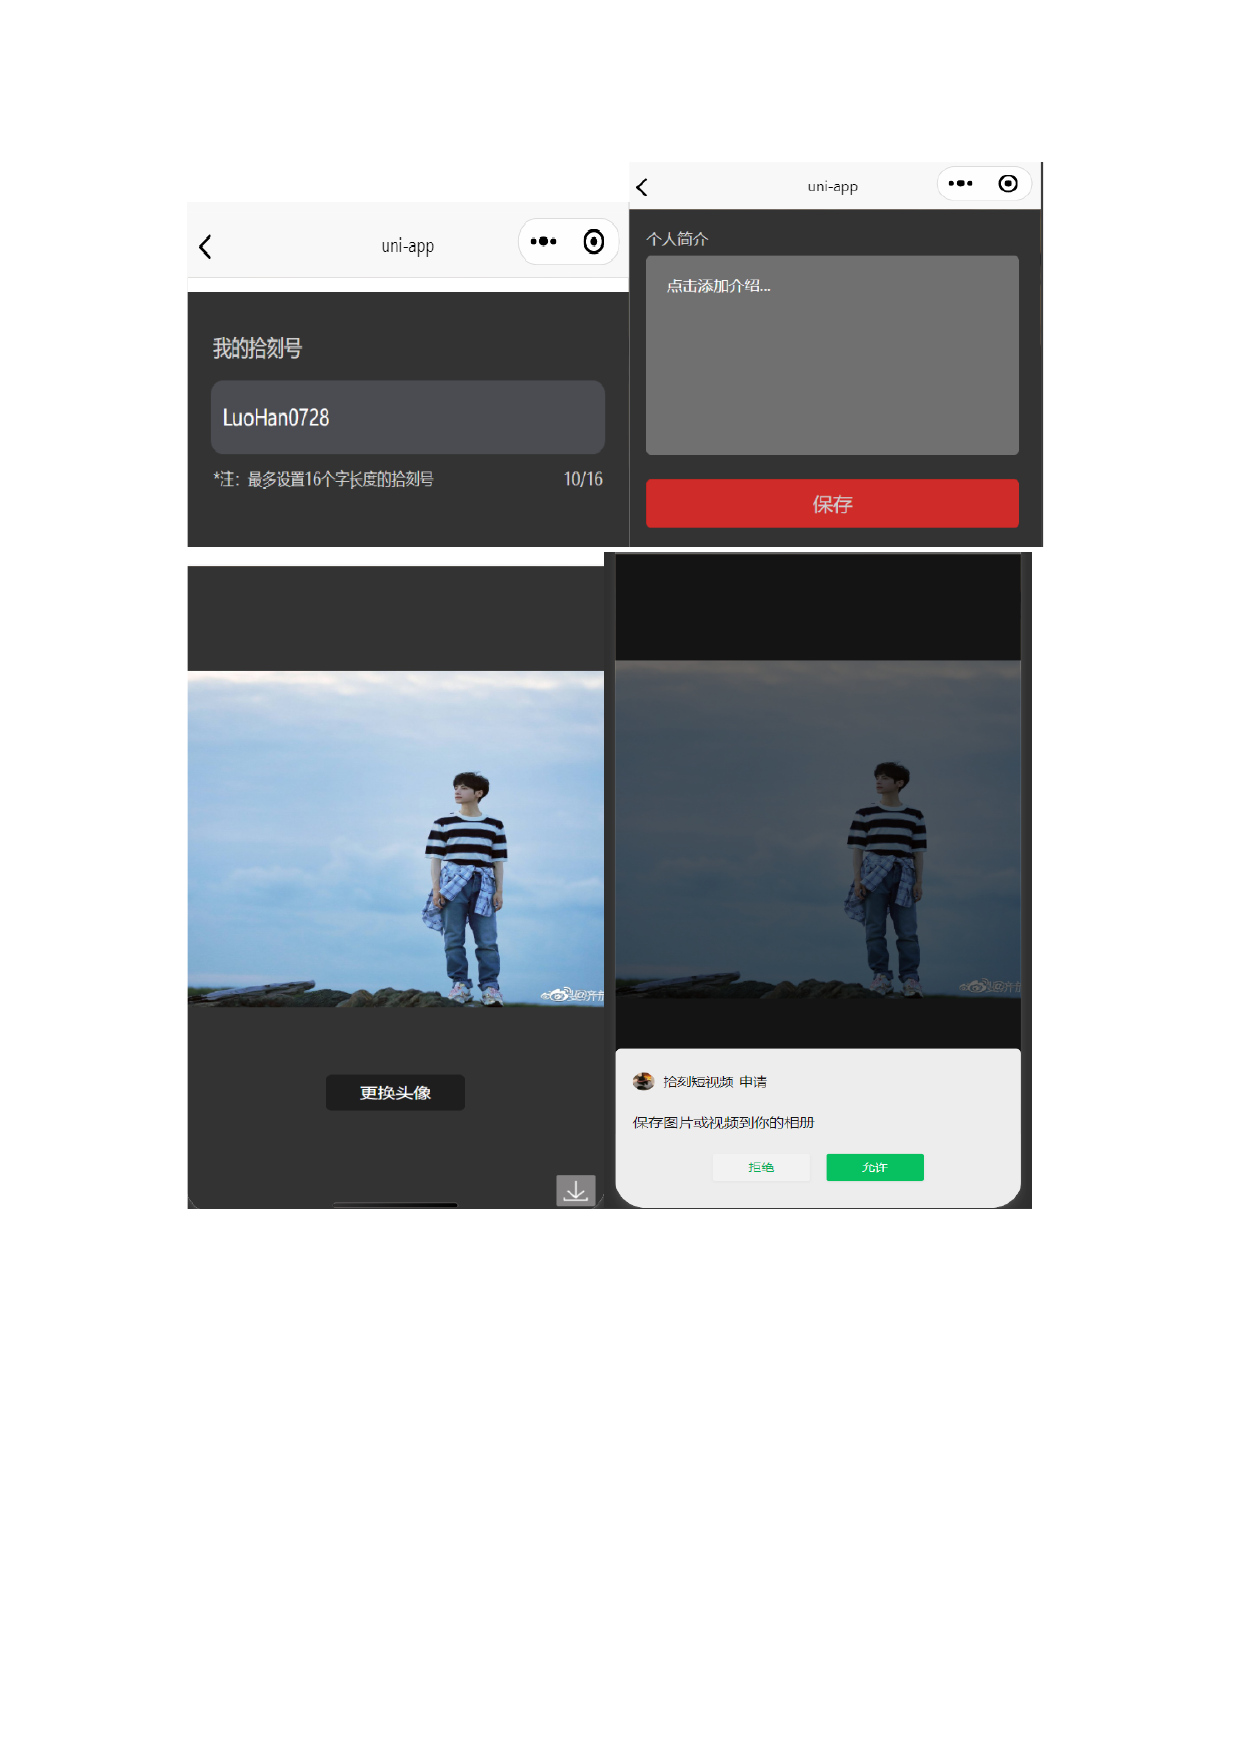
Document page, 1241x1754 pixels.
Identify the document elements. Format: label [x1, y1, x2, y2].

picture [187, 162, 1044, 547]
picture [187, 552, 1032, 1209]
